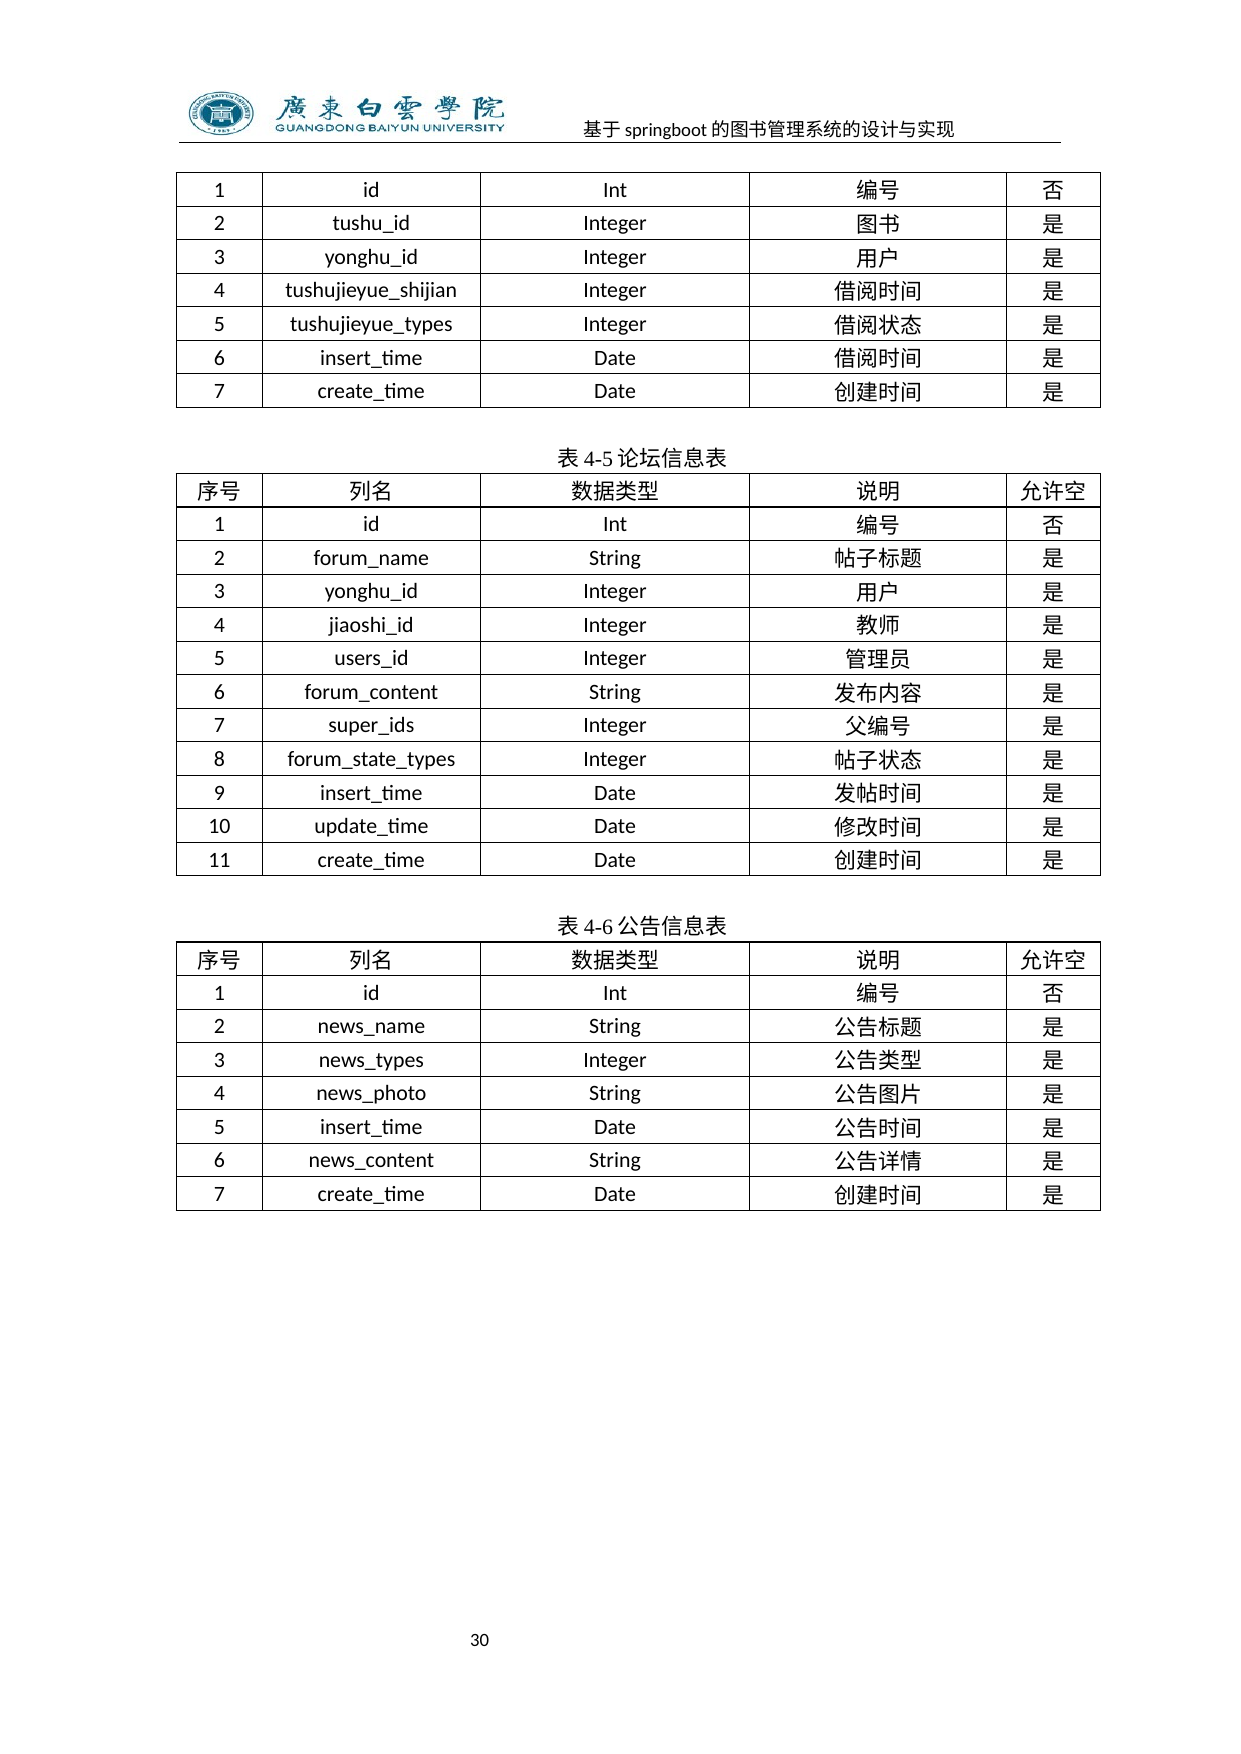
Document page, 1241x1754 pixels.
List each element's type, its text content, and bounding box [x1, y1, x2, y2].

table_cell Date [481, 374, 749, 407]
table_header 允许空 [1007, 474, 1100, 506]
table_cell news_name [263, 1010, 480, 1042]
table_cell users_id [263, 642, 480, 674]
table_cell Integer [481, 642, 749, 674]
table_cell create_time [263, 1177, 480, 1210]
table_cell 1 [177, 173, 262, 206]
table_cell Date [481, 341, 749, 373]
table_cell 公告时间 [750, 1110, 1006, 1143]
table_cell 是 [1007, 742, 1100, 775]
table_cell jiaoshi_id [263, 608, 480, 641]
table_cell 6 [177, 675, 262, 708]
table_cell Integer [481, 274, 749, 306]
table_cell 11 [177, 843, 262, 875]
table_cell 编号 [750, 508, 1006, 540]
table_header 序号 [177, 474, 262, 506]
table_cell insert_time [263, 1110, 480, 1143]
table_cell String [481, 1077, 749, 1109]
table_cell 是 [1007, 1077, 1100, 1109]
table_cell 否 [1007, 173, 1100, 206]
table_cell 是 [1007, 1110, 1100, 1143]
table_cell 否 [1007, 976, 1100, 1008]
table_cell insert_time [263, 776, 480, 808]
table_cell 是 [1007, 240, 1100, 273]
table_cell 发帖时间 [750, 776, 1006, 808]
table_cell 3 [177, 240, 262, 273]
table_cell tushujieyue_types [263, 307, 480, 340]
table_cell update_time [263, 809, 480, 842]
table_cell 图书 [750, 207, 1006, 239]
table_cell Integer [481, 1043, 749, 1076]
table_cell 是 [1007, 608, 1100, 641]
table_cell 4 [177, 608, 262, 641]
table_cell 9 [177, 776, 262, 808]
table_cell yonghu_id [263, 575, 480, 607]
table_cell Int [481, 173, 749, 206]
table_cell Integer [481, 307, 749, 340]
table_cell 1 [177, 976, 262, 1008]
table_cell create_time [263, 374, 480, 407]
table_header 说明 [750, 474, 1006, 506]
table_cell 帖子状态 [750, 742, 1006, 775]
table_cell Date [481, 843, 749, 875]
table_cell 8 [177, 742, 262, 775]
table_cell forum_name [263, 541, 480, 573]
table_cell 借阅时间 [750, 341, 1006, 373]
table_cell forum_content [263, 675, 480, 708]
table_cell 公告标题 [750, 1010, 1006, 1042]
table_cell String [481, 1144, 749, 1176]
picture [187, 90, 508, 136]
table_cell 是 [1007, 374, 1100, 407]
table_cell 创建时间 [750, 374, 1006, 407]
table_cell 借阅状态 [750, 307, 1006, 340]
table_cell 公告详情 [750, 1144, 1006, 1176]
table_cell 借阅时间 [750, 274, 1006, 306]
table_cell 是 [1007, 541, 1100, 573]
table_cell 是 [1007, 843, 1100, 875]
table_cell 7 [177, 374, 262, 407]
table_cell Integer [481, 575, 749, 607]
table_cell 4 [177, 274, 262, 306]
table_cell Date [481, 1177, 749, 1210]
table_cell insert_time [263, 341, 480, 373]
table_cell Int [481, 508, 749, 540]
table_cell 编号 [750, 976, 1006, 1008]
table_cell news_photo [263, 1077, 480, 1109]
table_cell 否 [1007, 508, 1100, 540]
table_cell 6 [177, 1144, 262, 1176]
table_cell news_content [263, 1144, 480, 1176]
table_cell Date [481, 809, 749, 842]
table_cell 帖子标题 [750, 541, 1006, 573]
table_cell 是 [1007, 1144, 1100, 1176]
text 表4-6公告信息表 [187, 909, 1053, 941]
table_cell id [263, 508, 480, 540]
table_cell 是 [1007, 1043, 1100, 1076]
table_cell Date [481, 776, 749, 808]
table_cell Integer [481, 608, 749, 641]
table_cell 2 [177, 207, 262, 239]
table_cell tushujieyue_shijian [263, 274, 480, 306]
table_cell super_ids [263, 709, 480, 741]
table_cell 是 [1007, 776, 1100, 808]
table_cell id [263, 173, 480, 206]
table_cell 是 [1007, 575, 1100, 607]
text 表4-5论坛信息表 [187, 440, 1053, 473]
table_cell 3 [177, 1043, 262, 1076]
table_cell yonghu_id [263, 240, 480, 273]
table_cell 修改时间 [750, 809, 1006, 842]
table_cell String [481, 541, 749, 573]
table_cell 7 [177, 1177, 262, 1210]
table_header 数据类型 [481, 474, 749, 506]
table_cell 6 [177, 341, 262, 373]
table_cell Integer [481, 240, 749, 273]
table_header 序号 [177, 943, 262, 975]
table_cell 2 [177, 541, 262, 573]
table_cell 是 [1007, 675, 1100, 708]
table_cell Int [481, 976, 749, 1008]
table_header 允许空 [1007, 943, 1100, 975]
table_cell 是 [1007, 274, 1100, 306]
table_cell 1 [177, 508, 262, 540]
table_cell 5 [177, 642, 262, 674]
table_header 列名 [263, 943, 480, 975]
table_cell 教师 [750, 608, 1006, 641]
table_cell Integer [481, 709, 749, 741]
table_cell 公告图片 [750, 1077, 1006, 1109]
table_cell 用户 [750, 575, 1006, 607]
table_header 列名 [263, 474, 480, 506]
table_cell 发布内容 [750, 675, 1006, 708]
table_cell 创建时间 [750, 1177, 1006, 1210]
table_cell 4 [177, 1077, 262, 1109]
table_cell Date [481, 1110, 749, 1143]
table_cell 编号 [750, 173, 1006, 206]
table_cell 用户 [750, 240, 1006, 273]
table_cell 是 [1007, 207, 1100, 239]
table_cell tushu_id [263, 207, 480, 239]
table_cell 父编号 [750, 709, 1006, 741]
table_cell create_time [263, 843, 480, 875]
table_cell 是 [1007, 341, 1100, 373]
table_cell 7 [177, 709, 262, 741]
table_cell Integer [481, 207, 749, 239]
table_cell 管理员 [750, 642, 1006, 674]
table_cell 是 [1007, 1177, 1100, 1210]
table_cell String [481, 1010, 749, 1042]
table_cell news_types [263, 1043, 480, 1076]
table_cell 5 [177, 307, 262, 340]
table_cell 是 [1007, 307, 1100, 340]
table_cell forum_state_types [263, 742, 480, 775]
table_cell 是 [1007, 642, 1100, 674]
table_header 数据类型 [481, 943, 749, 975]
table_header 说明 [750, 943, 1006, 975]
table_cell 是 [1007, 709, 1100, 741]
table_cell String [481, 675, 749, 708]
table_cell 是 [1007, 1010, 1100, 1042]
table_cell 创建时间 [750, 843, 1006, 875]
table_cell 5 [177, 1110, 262, 1143]
table_cell 10 [177, 809, 262, 842]
table_cell 2 [177, 1010, 262, 1042]
table_cell 公告类型 [750, 1043, 1006, 1076]
table_cell 是 [1007, 809, 1100, 842]
table_cell Integer [481, 742, 749, 775]
table_cell id [263, 976, 480, 1008]
table_cell 3 [177, 575, 262, 607]
